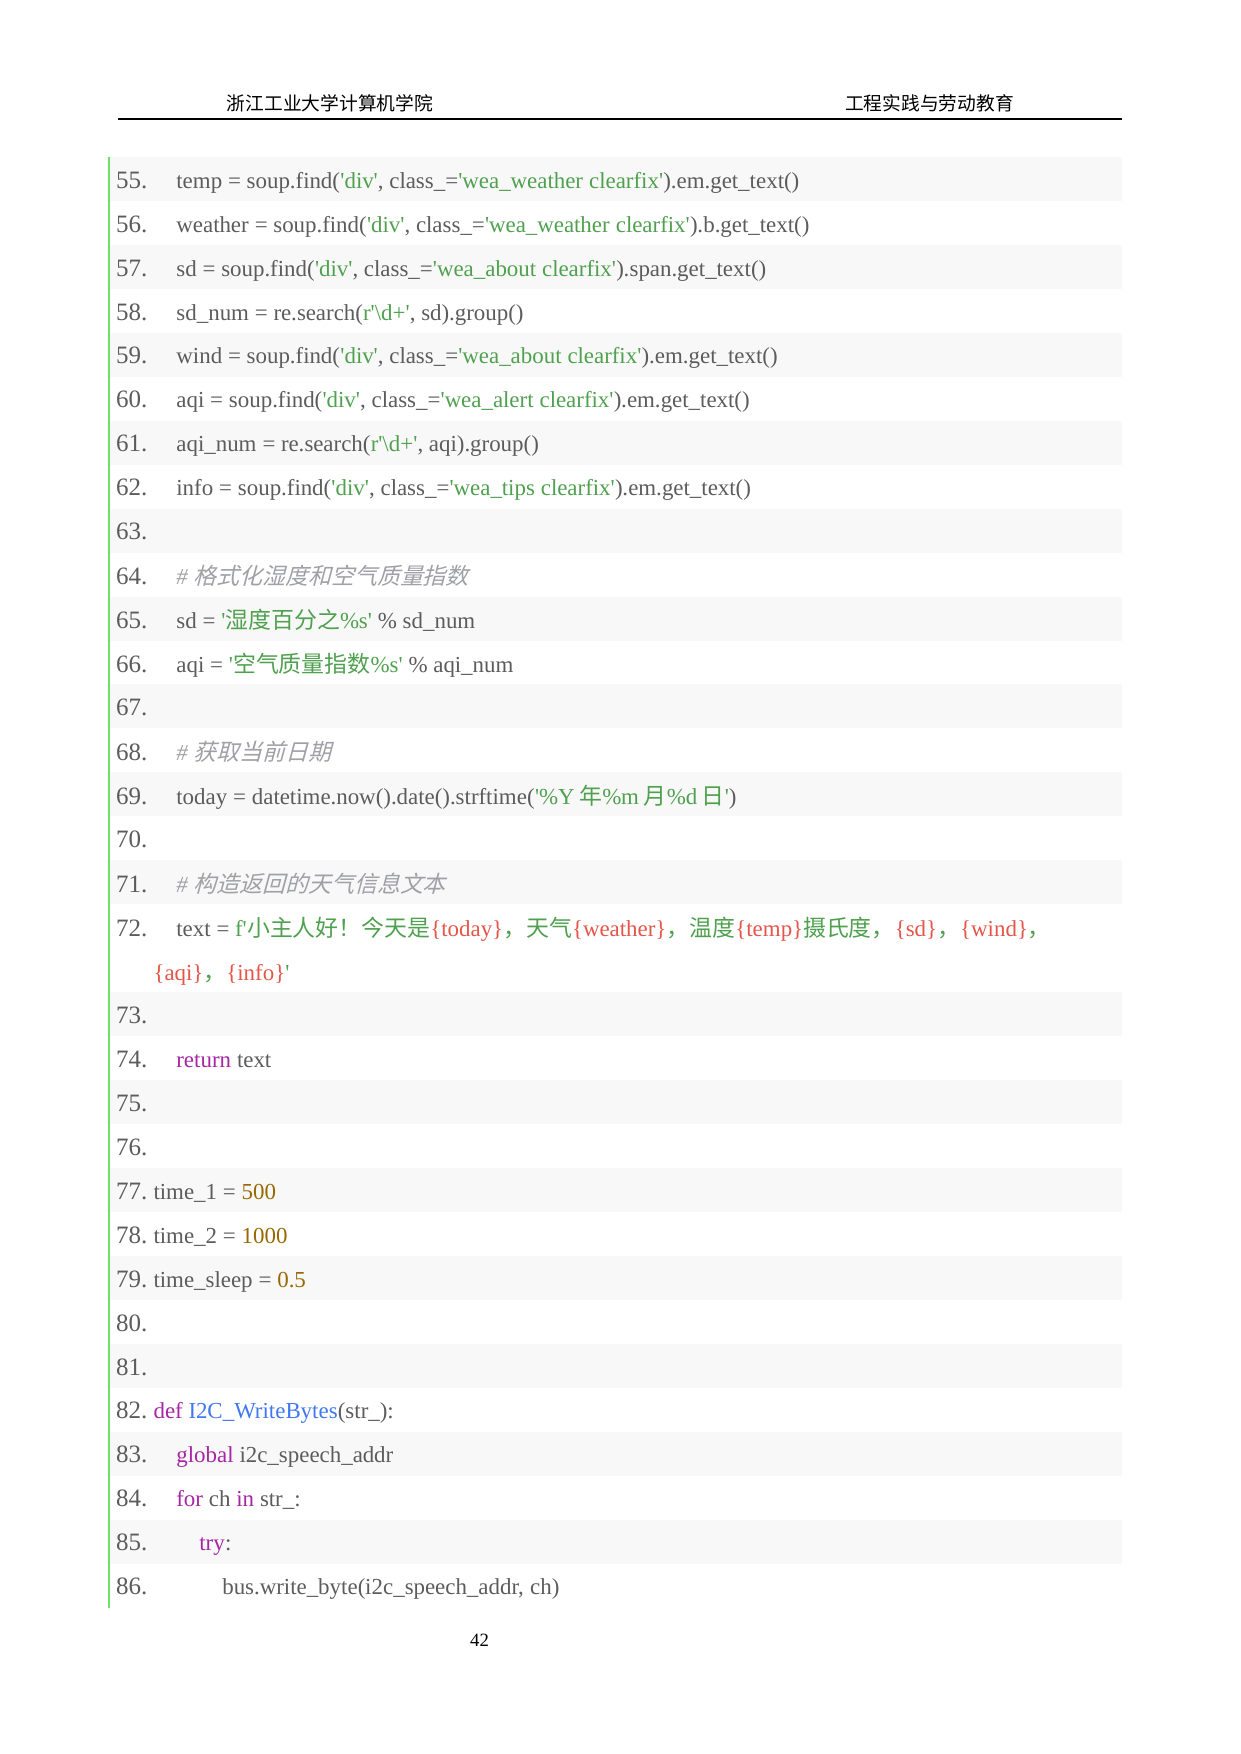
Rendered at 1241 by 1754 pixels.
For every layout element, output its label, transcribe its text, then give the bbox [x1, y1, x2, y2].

list # 构造返回的天气信息文本 [110, 860, 1122, 904]
list wind = soup.find('div', class_='wea_about clearfix').em.get_text() [110, 333, 1122, 377]
list for ch in str_: [110, 1476, 1122, 1520]
list weather = soup.find('div', class_='wea_weather clearfix').b.get_text() [110, 201, 1122, 245]
list sd = soup.find('div', class_='wea_about clearfix').span.get_text() [110, 245, 1122, 289]
list sd = '湿度百分之%s' % sd_num [110, 597, 1122, 641]
list temp = soup.find('div', class_='wea_weather clearfix').em.get_text() [110, 157, 1122, 201]
list def I2C_WriteBytes(str_): [110, 1388, 1122, 1432]
list aqi = soup.find('div', class_='wea_alert clearfix').em.get_text() [110, 377, 1122, 421]
list time_sleep = 0.5 [110, 1256, 1122, 1300]
list aqi_num = re.search(r'\d+', aqi).group() [110, 421, 1122, 465]
list # 格式化湿度和空气质量指数 [110, 553, 1122, 597]
list sd_num = re.search(r'\d+', sd).group() [110, 289, 1122, 333]
list info = soup.find('div', class_='wea_tips clearfix').em.get_text() [110, 465, 1122, 509]
list time_2 = 1000 [110, 1212, 1122, 1256]
list text = f'小主人好！今天是{today}，天气{weather}，温度{temp}摄氏度，{sd}，{wind}，{aqi}，{info}' [110, 904, 1122, 992]
list aqi = '空气质量指数%s' % aqi_num [110, 641, 1122, 684]
list today = datetime.now().date().strftime('%Y年%m月%d日') [110, 772, 1122, 816]
list global i2c_speech_addr [110, 1432, 1122, 1476]
list # 获取当前日期 [110, 728, 1122, 772]
list time_1 = 500 [110, 1168, 1122, 1212]
list bus.write_byte(i2c_speech_addr, ch) [110, 1564, 1122, 1608]
list return text [110, 1036, 1122, 1080]
list try: [110, 1520, 1122, 1564]
